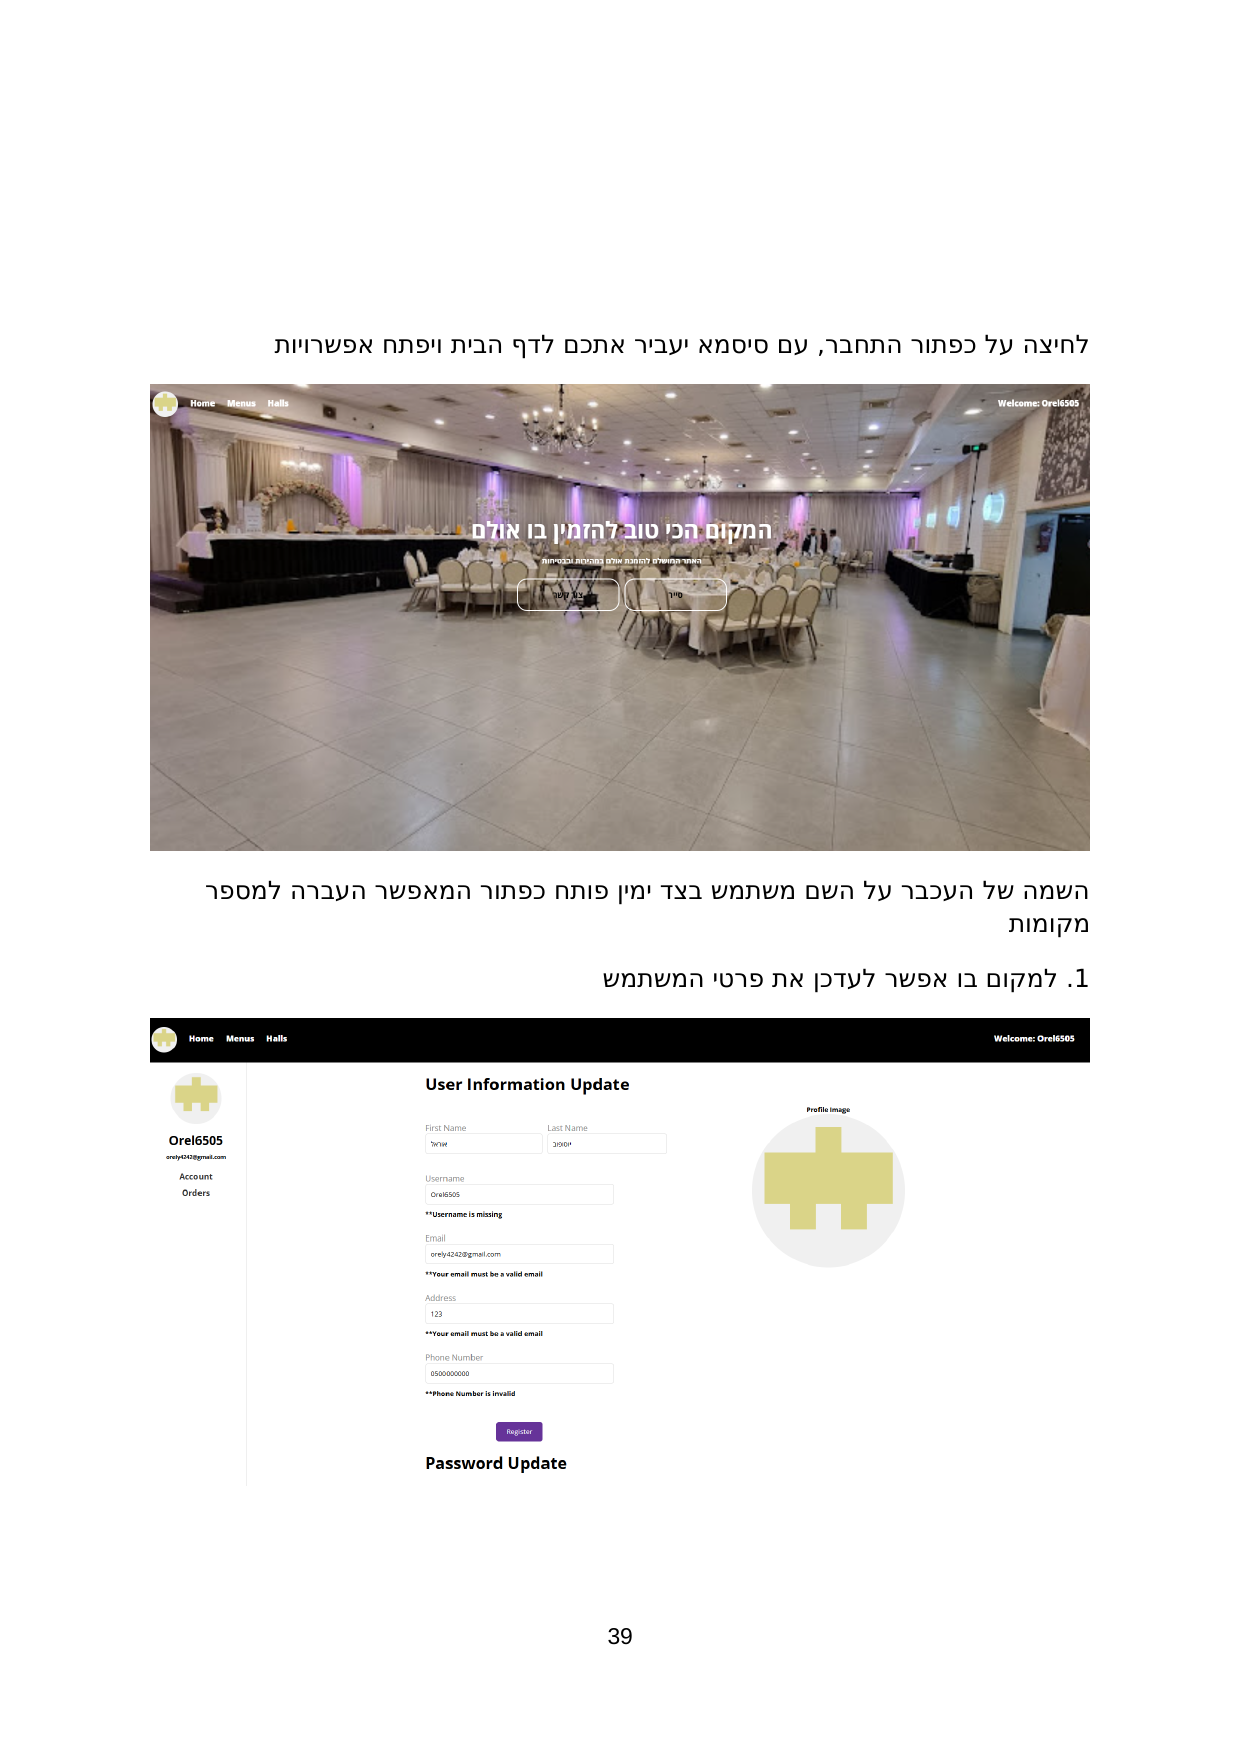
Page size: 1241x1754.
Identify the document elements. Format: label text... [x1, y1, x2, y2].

text לחיצה על כפתור התחבר, עם סיסמא יעביר אתכם לדף הבית ויפתח אפשרויות [150, 330, 1090, 359]
text השמה של העכבר על השם משתמש בצד ימין פותח כפתור המאפשר העברה למספר מקומות [150, 876, 1090, 939]
text 1. למקום בו אפשר לעדכן את פרטי המשתמש [150, 964, 1090, 993]
picture [150, 384, 1090, 851]
picture [150, 1018, 1090, 1486]
